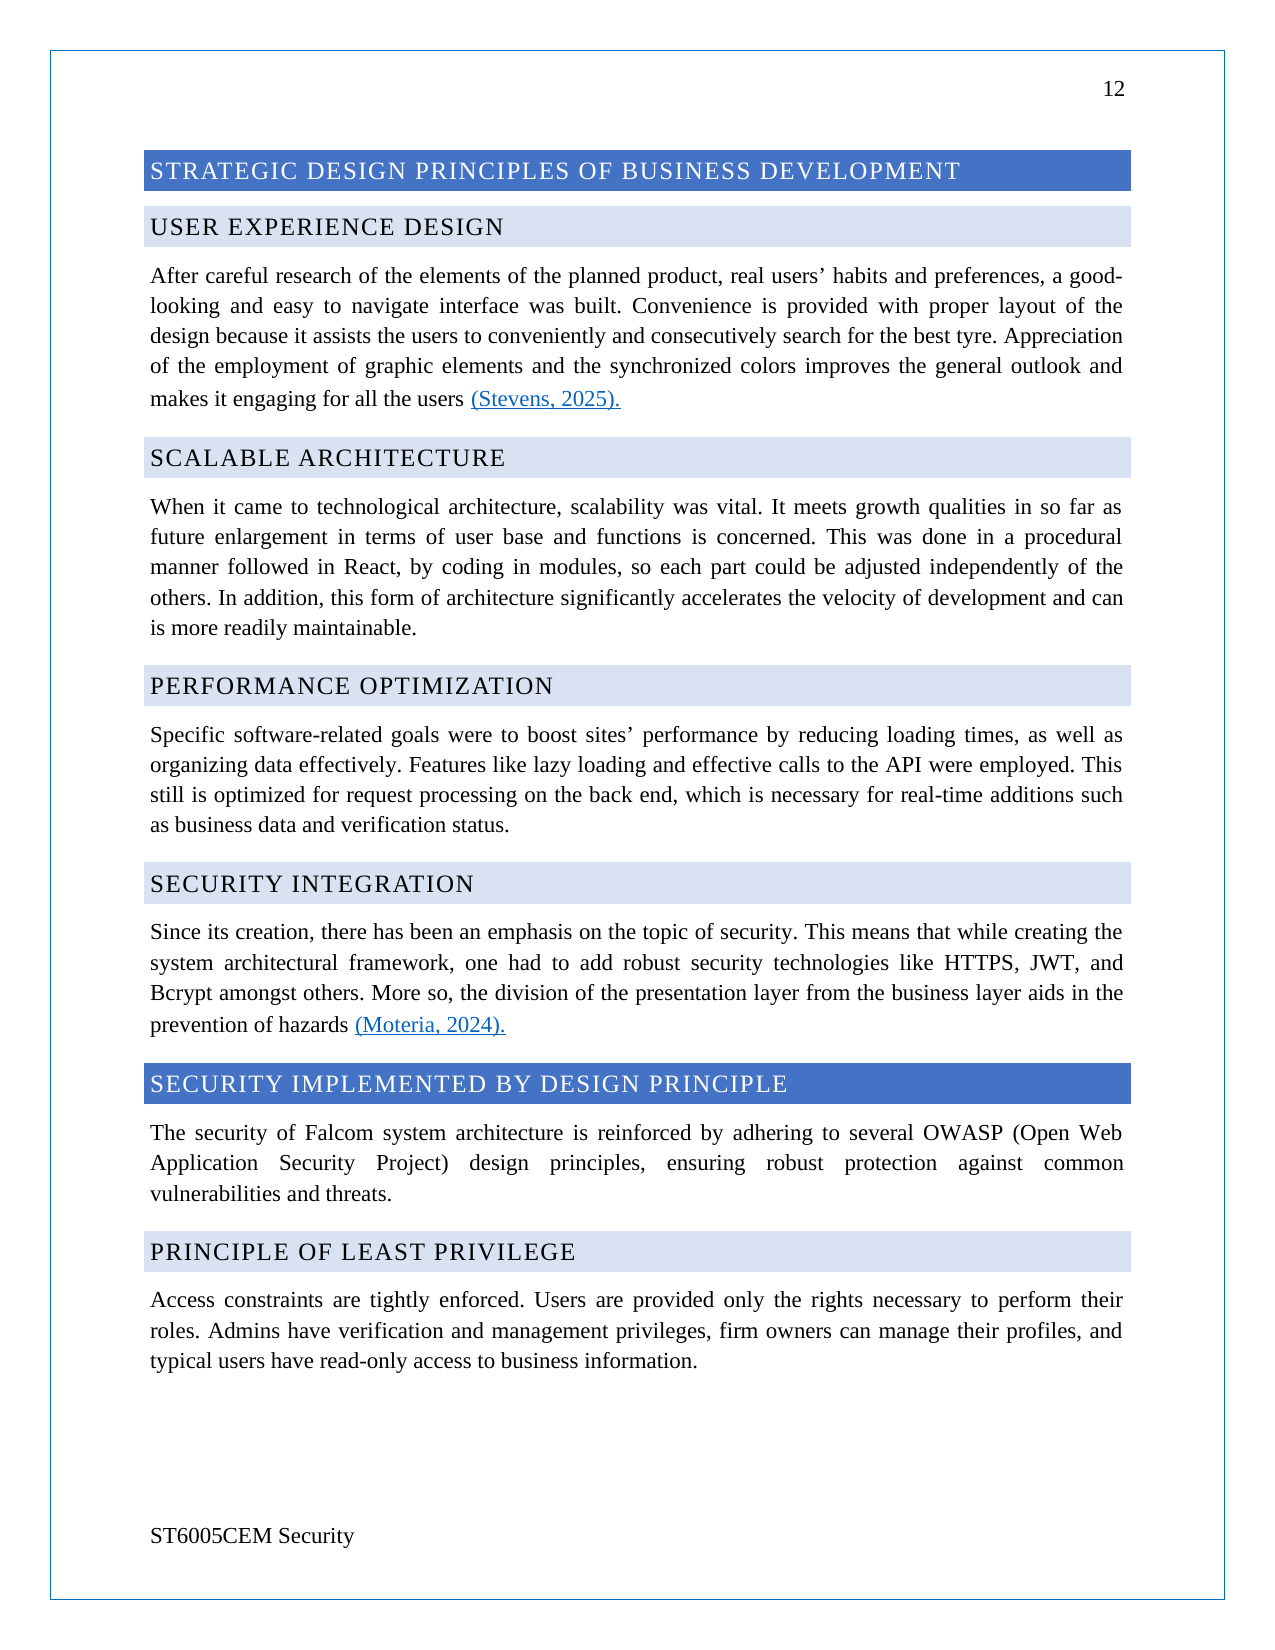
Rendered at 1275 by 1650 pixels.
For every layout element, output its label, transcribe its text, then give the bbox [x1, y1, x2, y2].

subtitle Strategic Design Principles Of Business Development [150, 156, 1125, 185]
text Specific software-related goals were to boost sites’ performance by reducing loading times, as well as organizing data effectively. Features like lazy loading and effective calls to the API were employed. This still is optimized for request processing on the back end, which is necessary for real-time additions such as business data and verification status. [150, 721, 1125, 838]
subtitle Performance Optimization [150, 671, 1125, 700]
subtitle Principle Of Least Privilege [150, 1237, 1125, 1266]
subtitle Security Implemented By Design Principle [150, 1070, 1125, 1098]
subtitle Scalable Architecture [150, 443, 1125, 472]
text When it came to technological architecture, scalability was vital. It meets growth qualities in so far as future enlargement in terms of user base and functions is concerned. This was done in a procedural manner followed in React, by coding in modules, so each part could be adjusted independently of the others. In addition, this form of architecture significantly accelerates the velocity of development and can is more readily maintainable. [150, 493, 1125, 640]
text Access constraints are tightly enforced. Users are provided only the rights necessary to perform their roles. Admins have verification and management privileges, firm owners can manage their profiles, and typical users have read-only access to business information. [150, 1287, 1125, 1373]
text The security of Falcom system architecture is reinforced by adhering to several OWASP (Open Web Application Security Project) design principles, ensuring robust protection against common vulnerabilities and threats. [150, 1119, 1125, 1206]
subtitle User Experience Design [150, 212, 1125, 241]
text Since its creation, there has been an emphasis on the topic of security. This means that while creating the system architectural framework, one had to add robust security technologies like HTTPS, JWT, and Bcrypt amongst others. More so, the division of the presentation layer from the business layer aids in the prevention of hazards (Moteria, 2024). [150, 918, 1125, 1038]
text After careful research of the elements of the planned product, real users’ habits and preferences, a good-looking and easy to navigate interface was built. Convenience is provided with proper layout of the design because it assists the users to conveniently and consecutively search for the best tyre. Appreciation of the employment of graphic elements and the synchronized colors improves the general outlook and makes it engaging for all the users (Stevens, 2025). [150, 262, 1125, 412]
subtitle Security Integration [150, 869, 1125, 897]
